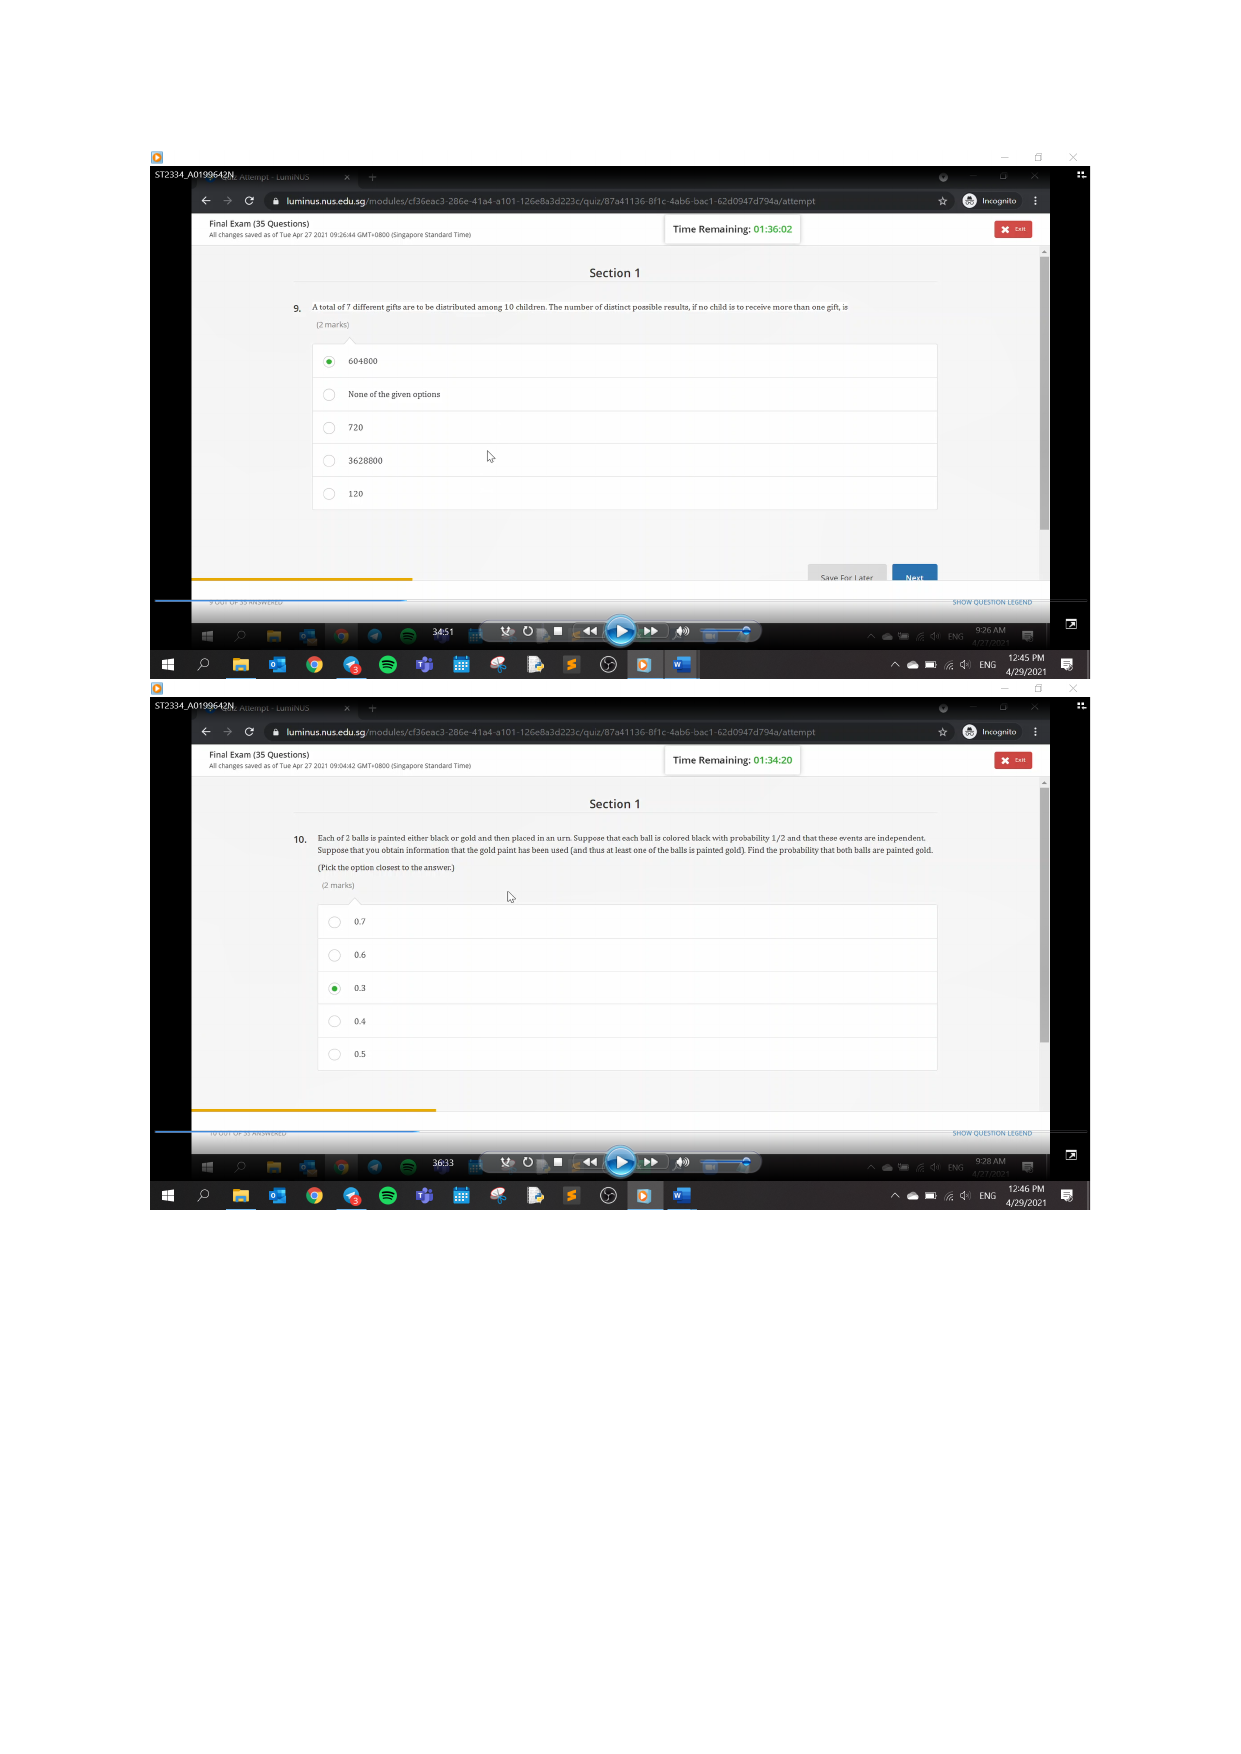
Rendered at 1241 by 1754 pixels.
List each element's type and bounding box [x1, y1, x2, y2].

picture [150, 681, 1091, 1210]
picture [150, 150, 1091, 679]
